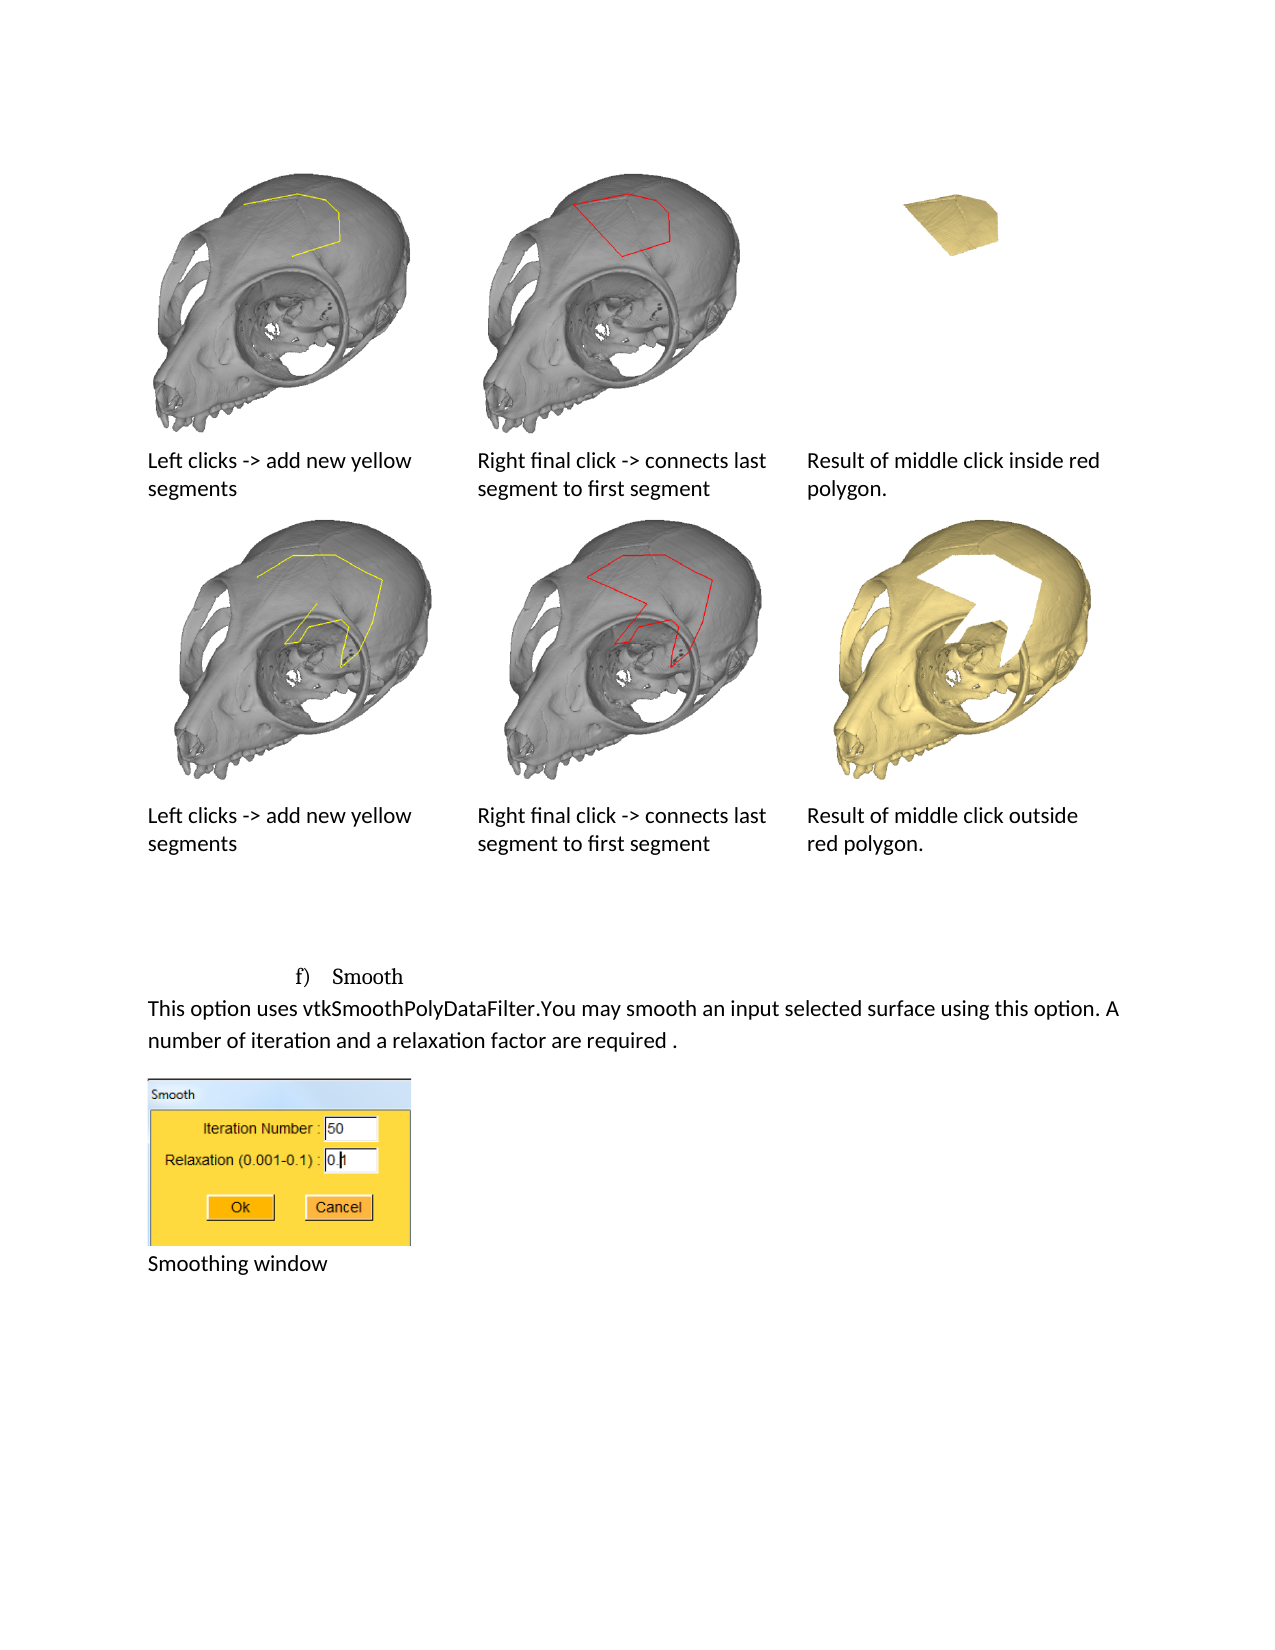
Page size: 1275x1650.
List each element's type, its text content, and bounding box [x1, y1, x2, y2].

picture [477, 147, 785, 447]
table_cell Result of middle click outside red polygon. [796, 503, 1125, 857]
picture [806, 502, 1114, 802]
table_header Left clicks -> add new yellow segments [136, 148, 466, 502]
picture [147, 1078, 412, 1246]
table_cell Left clicks -> add new yellow segments [136, 503, 466, 857]
picture [147, 502, 455, 802]
table_header Right final click -> connects last segment to first segment [466, 148, 796, 502]
text This option uses vtkSmoothPolyDataFilter.You may smooth an input selected surface using this option. A number of iteration and a relaxation factor are required . [148, 994, 1127, 1054]
subtitle Smooth [295, 963, 1127, 990]
text Smoothing window [148, 1079, 1127, 1278]
table_header Result of middle click inside red polygon. [796, 148, 1125, 502]
picture [147, 147, 454, 446]
picture [477, 502, 785, 802]
table_cell Right final click -> connects last segment to first segment [466, 503, 796, 857]
picture [806, 147, 1114, 447]
